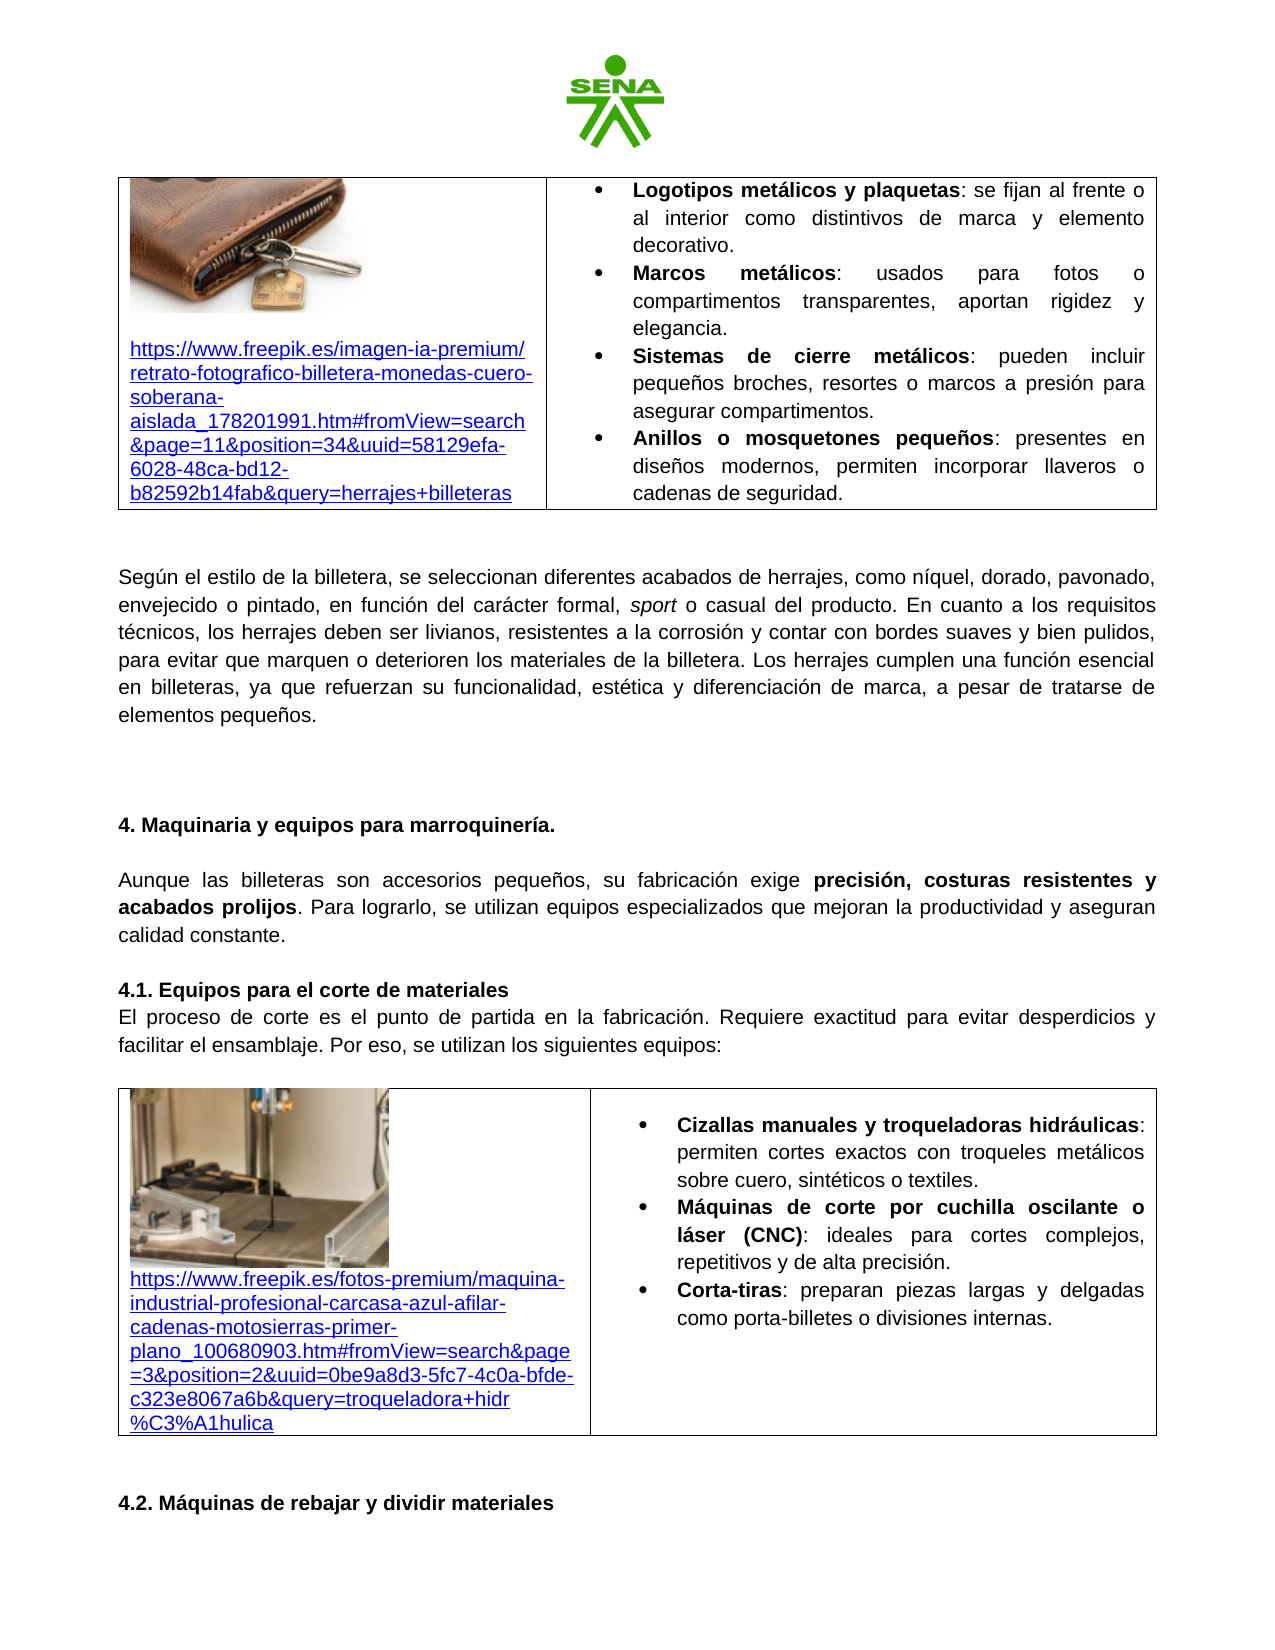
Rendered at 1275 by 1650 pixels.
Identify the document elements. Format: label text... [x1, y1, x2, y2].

table_header https://www.freepik.es/imagen-ia-premium/retrato-fotografico-billetera-monedas-cuero-soberana-aislada_178201991.htm#fromView=search&page=11&position=34&uuid=58129efa-6028-48ca-bd12-b82592b14fab&query=herrajes+billeteras [119, 178, 546, 509]
text 4.1. Equipos para el corte de materiales [118, 977, 1157, 1001]
text Aunque las billeteras son accesorios pequeños, su fabricación exige precisión, costuras resistentes y acabados prolijos. Para lograrlo, se utilizan equipos especializados que mejoran la productividad y aseguran calidad constante. [118, 867, 1157, 946]
text El proceso de corte es el punto de partida en la fabricación. Requiere exactitud para evitar desperdicios y facilitar el ensamblaje. Por eso, se utilizan los siguientes equipos: [118, 1005, 1157, 1056]
picture [129, 1088, 389, 1268]
picture [566, 55, 664, 148]
table_header Logotipos metálicos y plaquetas: se fijan al frente o al interior como distintivos de marca y elemento decorativo. Marcos metálicos: usados para fotos o compartimentos transparentes, aportan rigidez y elegancia. Sistemas de cierre metálicos: pueden incluir pequeños broches, resortes o marcos a presión para asegurar compartimentos. Anillos o mosquetones pequeños: presentes en diseños modernos, permiten incorporar llaveros o cadenas de seguridad. [547, 178, 1156, 509]
text 4.2. Máquinas de rebajar y dividir materiales [118, 1491, 1157, 1515]
text Según el estilo de la billetera, se seleccionan diferentes acabados de herrajes, como níquel, dorado, pavonado, envejecido o pintado, en función del carácter formal, sport o casual del producto. En cuanto a los requisitos técnicos, los herrajes deben ser livianos, resistentes a la corrosión y contar con bordes suaves y bien pulidos, para evitar que marquen o deterioren los materiales de la billetera. Los herrajes cumplen una función esencial en billeteras, ya que refuerzan su funcionalidad, estética y diferenciación de marca, a pesar de tratarse de elementos pequeños. [118, 565, 1157, 726]
table_header https://www.freepik.es/fotos-premium/maquina-industrial-profesional-carcasa-azul-afilar-cadenas-motosierras-primer-plano_100680903.htm#fromView=search&page=3&position=2&uuid=0be9a8d3-5fc7-4c0a-bfde-c323e8067a6b&query=troqueladora+hidr%C3%A1hulica [119, 1089, 590, 1435]
text 4. Maquinaria y equipos para marroquinería. [118, 812, 1157, 836]
table_header Cizallas manuales y troqueladoras hidráulicas: permiten cortes exactos con troqueles metálicos sobre cuero, sintéticos o textiles. Máquinas de corte por cuchilla oscilante o láser (CNC): ideales para cortes complejos, repetitivos y de alta precisión. Corta-tiras: preparan piezas largas y delgadas como porta-billetes o divisiones internas. [591, 1089, 1156, 1435]
picture [129, 178, 368, 313]
